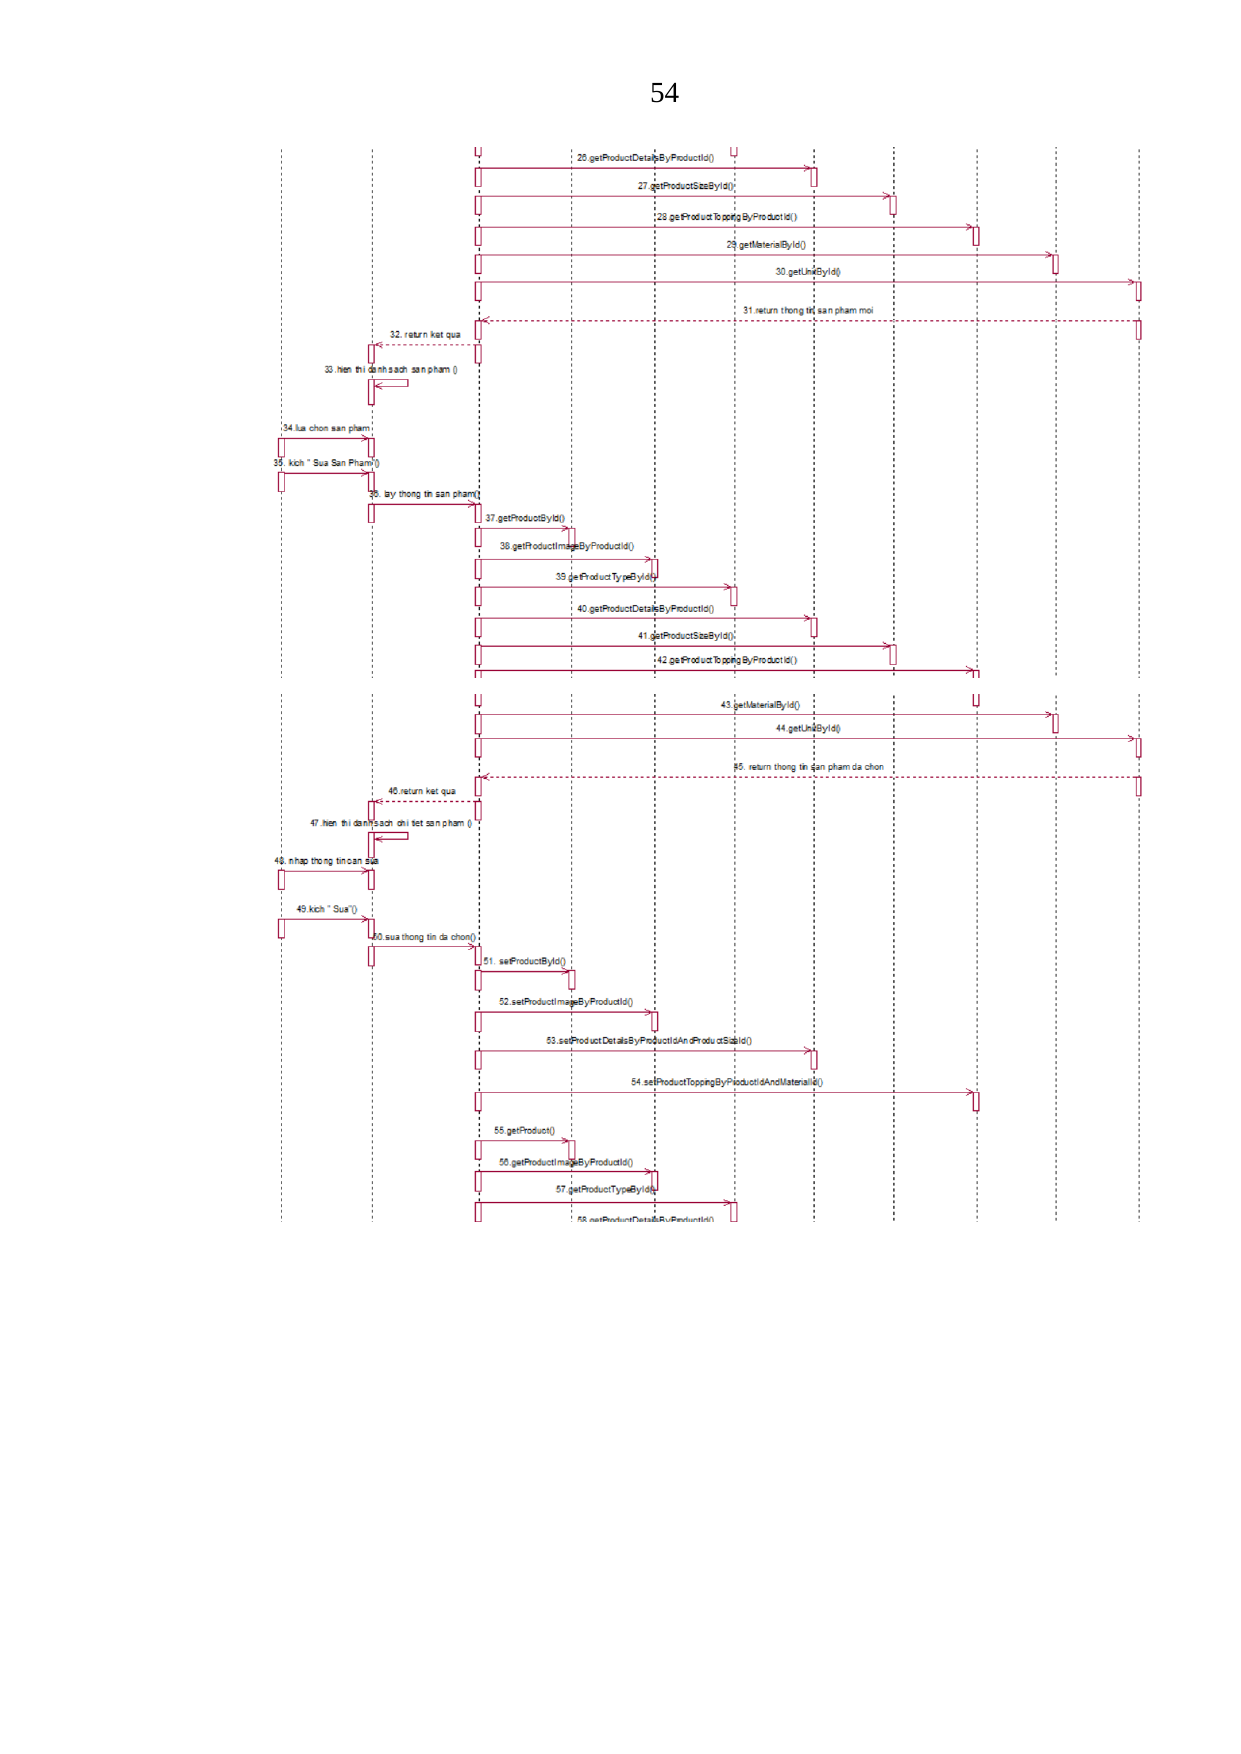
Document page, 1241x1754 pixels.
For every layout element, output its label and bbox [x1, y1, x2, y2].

picture [244, 147, 1160, 678]
picture [244, 694, 1160, 1222]
